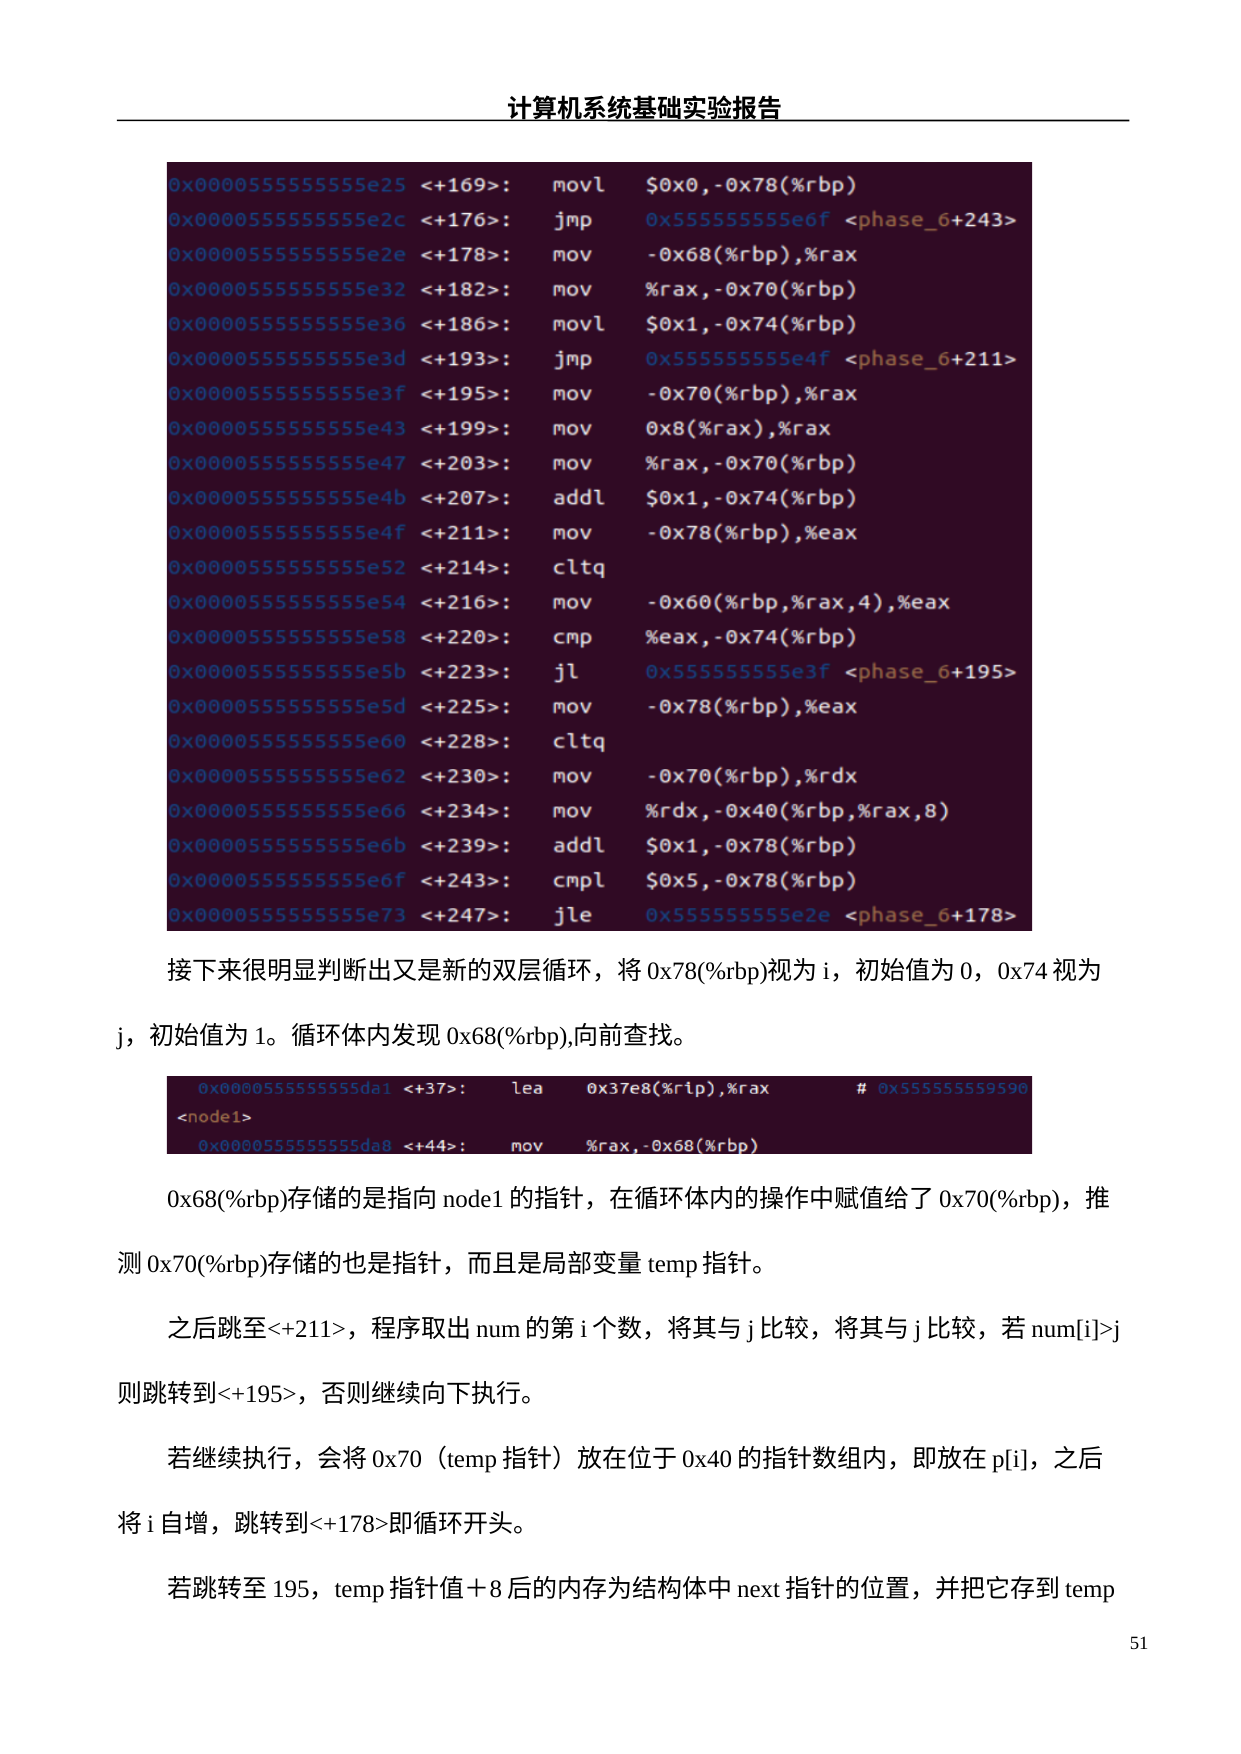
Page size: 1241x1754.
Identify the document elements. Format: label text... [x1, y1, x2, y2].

picture [166, 162, 1033, 931]
picture [166, 1076, 1033, 1154]
text 接下来很明显判断出又是新的双层循环，将0x78(%rbp)视为i，初始值为0，0x74视为j，初始值为1。循环体内发现0x68(%rbp),向前查找。 [117, 936, 1123, 1066]
text 若继续执行，会将0x70（temp指针）放在位于0x40的指针数组内，即放在p[i]，之后将i自增，跳转到<+178>即循环开头。 [117, 1424, 1123, 1554]
text 0x68(%rbp)存储的是指向node1的指针，在循环体内的操作中赋值给了0x70(%rbp)，推测0x70(%rbp)存储的也是指针，而且是局部变量temp指针。 [117, 1164, 1123, 1294]
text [117, 1554, 1123, 1619]
text 之后跳至<+211>，程序取出num的第i个数，将其与j比较，将其与j比较，若num[i]>j则跳转到<+195>，否则继续向下执行。 [117, 1294, 1123, 1424]
